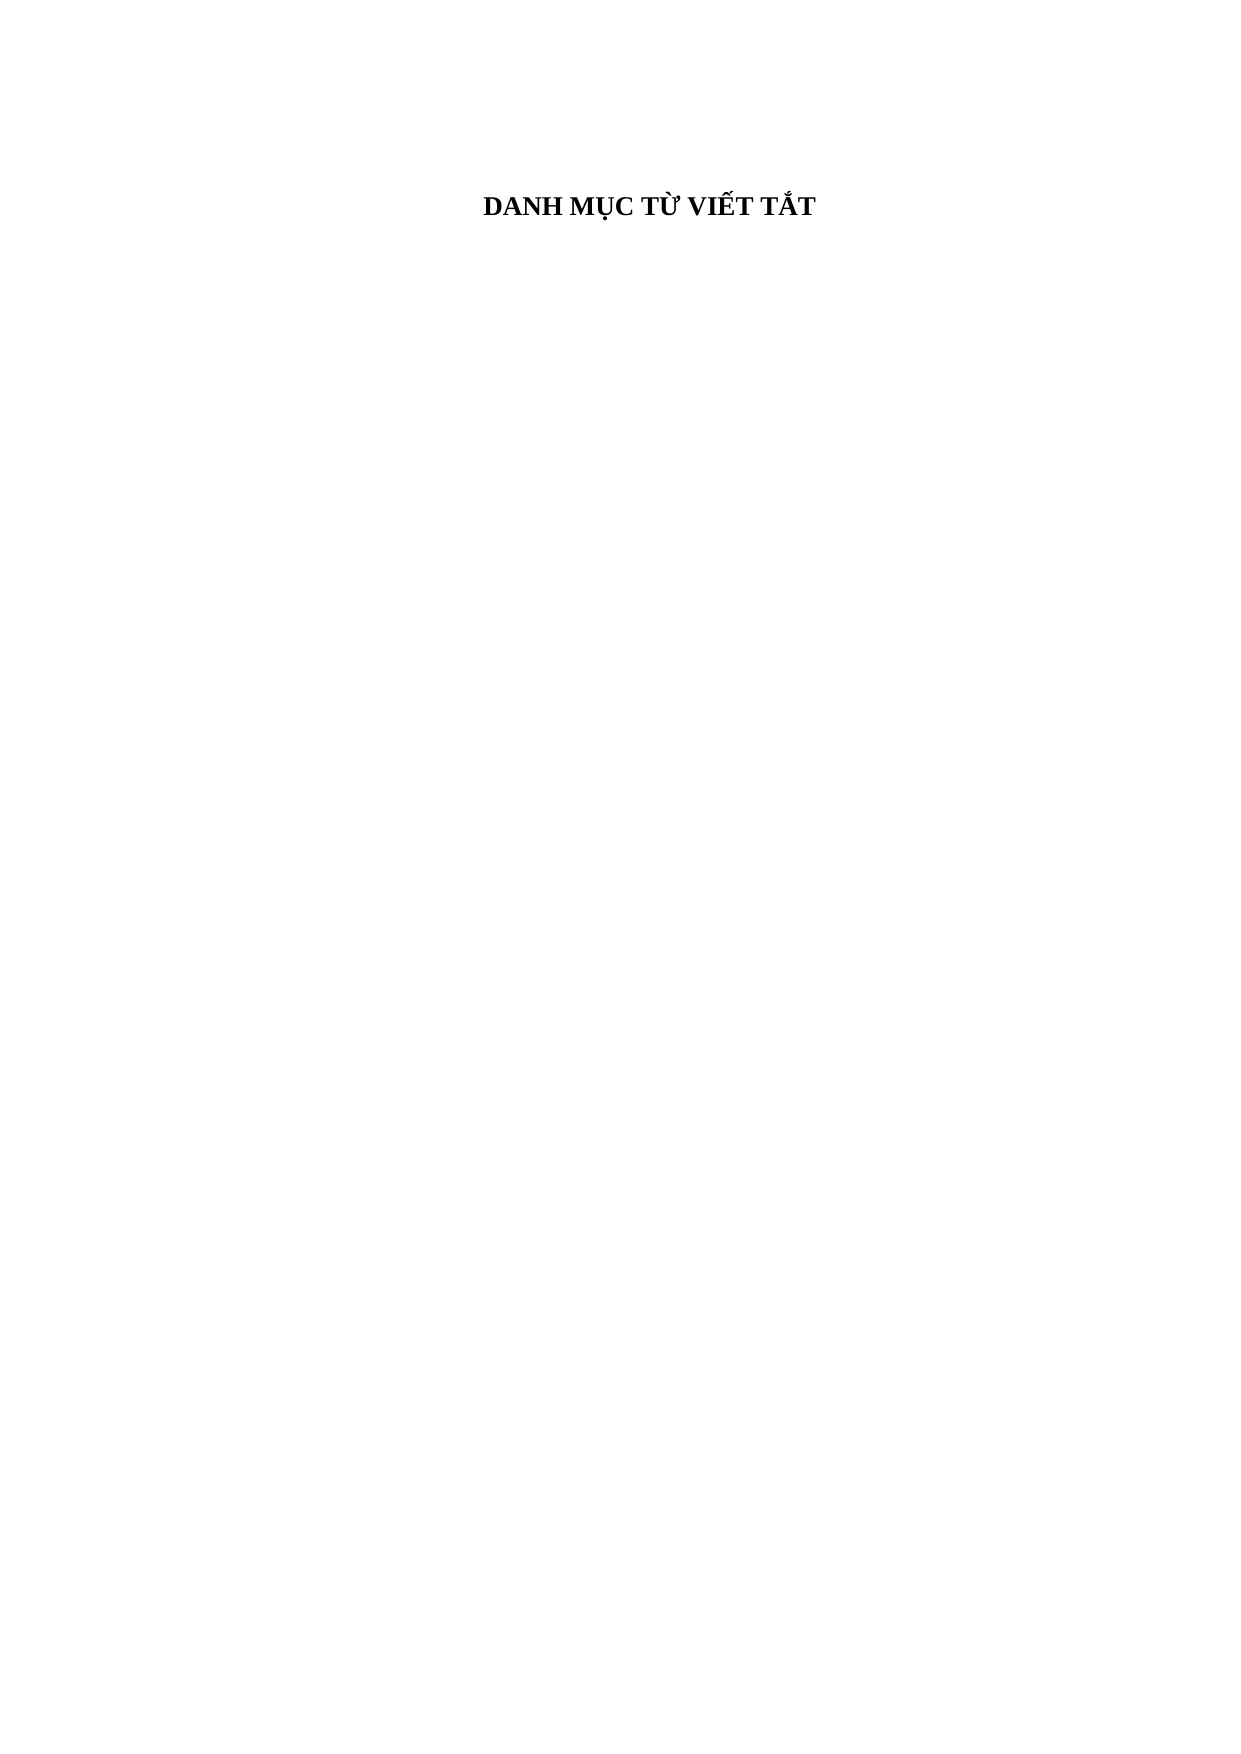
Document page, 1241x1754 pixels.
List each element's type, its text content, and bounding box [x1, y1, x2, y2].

text DANH MỤC TỪ VIẾT TẮT [177, 190, 1122, 221]
